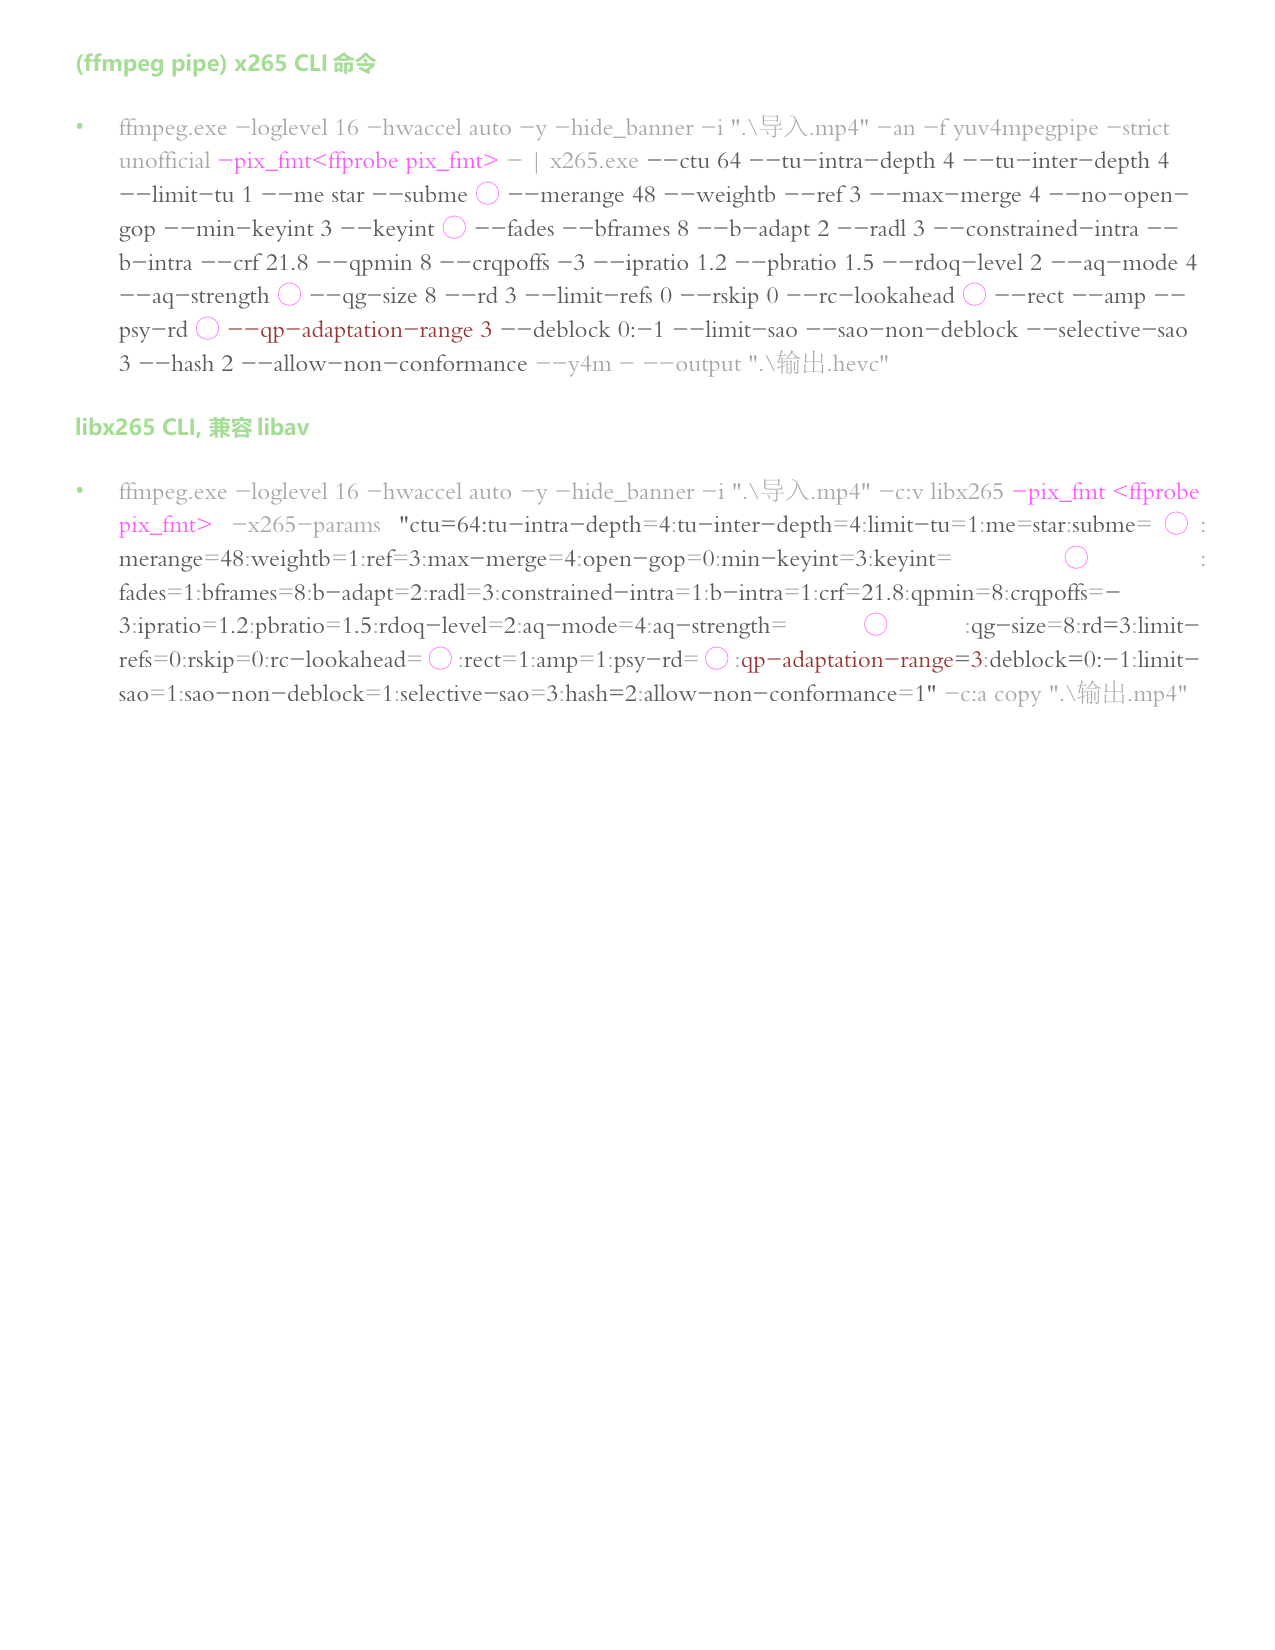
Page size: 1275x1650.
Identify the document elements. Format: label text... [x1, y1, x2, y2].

list ffmpeg.exe -loglevel 16 -hwaccel auto -y -hide_banner -i ".\导入.mp4" -c:v libx265 -pix_fmt <ffprobe pix_fmt> -x265-params "ctu=64:tu-intra-depth=4:tu-inter-depth=4:limit-tu=1:me=star:subme=〇:merange=48:weightb=1:ref=3:max-merge=4:open-gop=0:min-keyint=3:keyint=〇:fades=1:bframes=8:b-adapt=2:radl=3:constrained-intra=1:b-intra=1:crf=21.8:qpmin=8:crqpoffs=-3:ipratio=1.2:pbratio=1.5:rdoq-level=2:aq-mode=4:aq-strength=〇:qg-size=8:rd=3:limit-refs=0:rskip=0:rc-lookahead=〇:rect=1:amp=1:psy-rd=〇:qp-adaptation-range=3:deblock=0:-1:limit-sao=1:sao-non-deblock=1:selective-sao=3:hash=2:allow-non-conformance=1" -c:a copy ".\输出.mp4" [75, 473, 1200, 711]
list ffmpeg.exe -loglevel 16 -hwaccel auto -y -hide_banner -i ".\导入.mp4" -an -f yuv4mpegpipe -strict unofficial -pix_fmt<ffprobe pix_fmt> - | x265.exe --ctu 64 --tu-intra-depth 4 --tu-inter-depth 4 --limit-tu 1 --me star --subme 〇 --merange 48 --weightb --ref 3 --max-merge 4 --no-open-gop --min-keyint 3 --keyint 〇 --fades --bframes 8 --b-adapt 2 --radl 3 --constrained-intra --b-intra --crf 21.8 --qpmin 8 --crqpoffs -3 --ipratio 1.2 --pbratio 1.5 --rdoq-level 2 --aq-mode 4 --aq-strength 〇 --qg-size 8 --rd 3 --limit-refs 0 --rskip 0 --rc-lookahead 〇 --rect --amp --psy-rd 〇 --qp-adaptation-range 3 --deblock 0:-1 --limit-sao --sao-non-deblock --selective-sao 3 --hash 2 --allow-non-conformance --y4m - --output ".\输出.hevc" [75, 109, 1200, 381]
text (ffmpeg pipe) x265 CLI命令 [75, 46, 1200, 80]
text libx265 CLI, 兼容libav [75, 410, 1200, 444]
